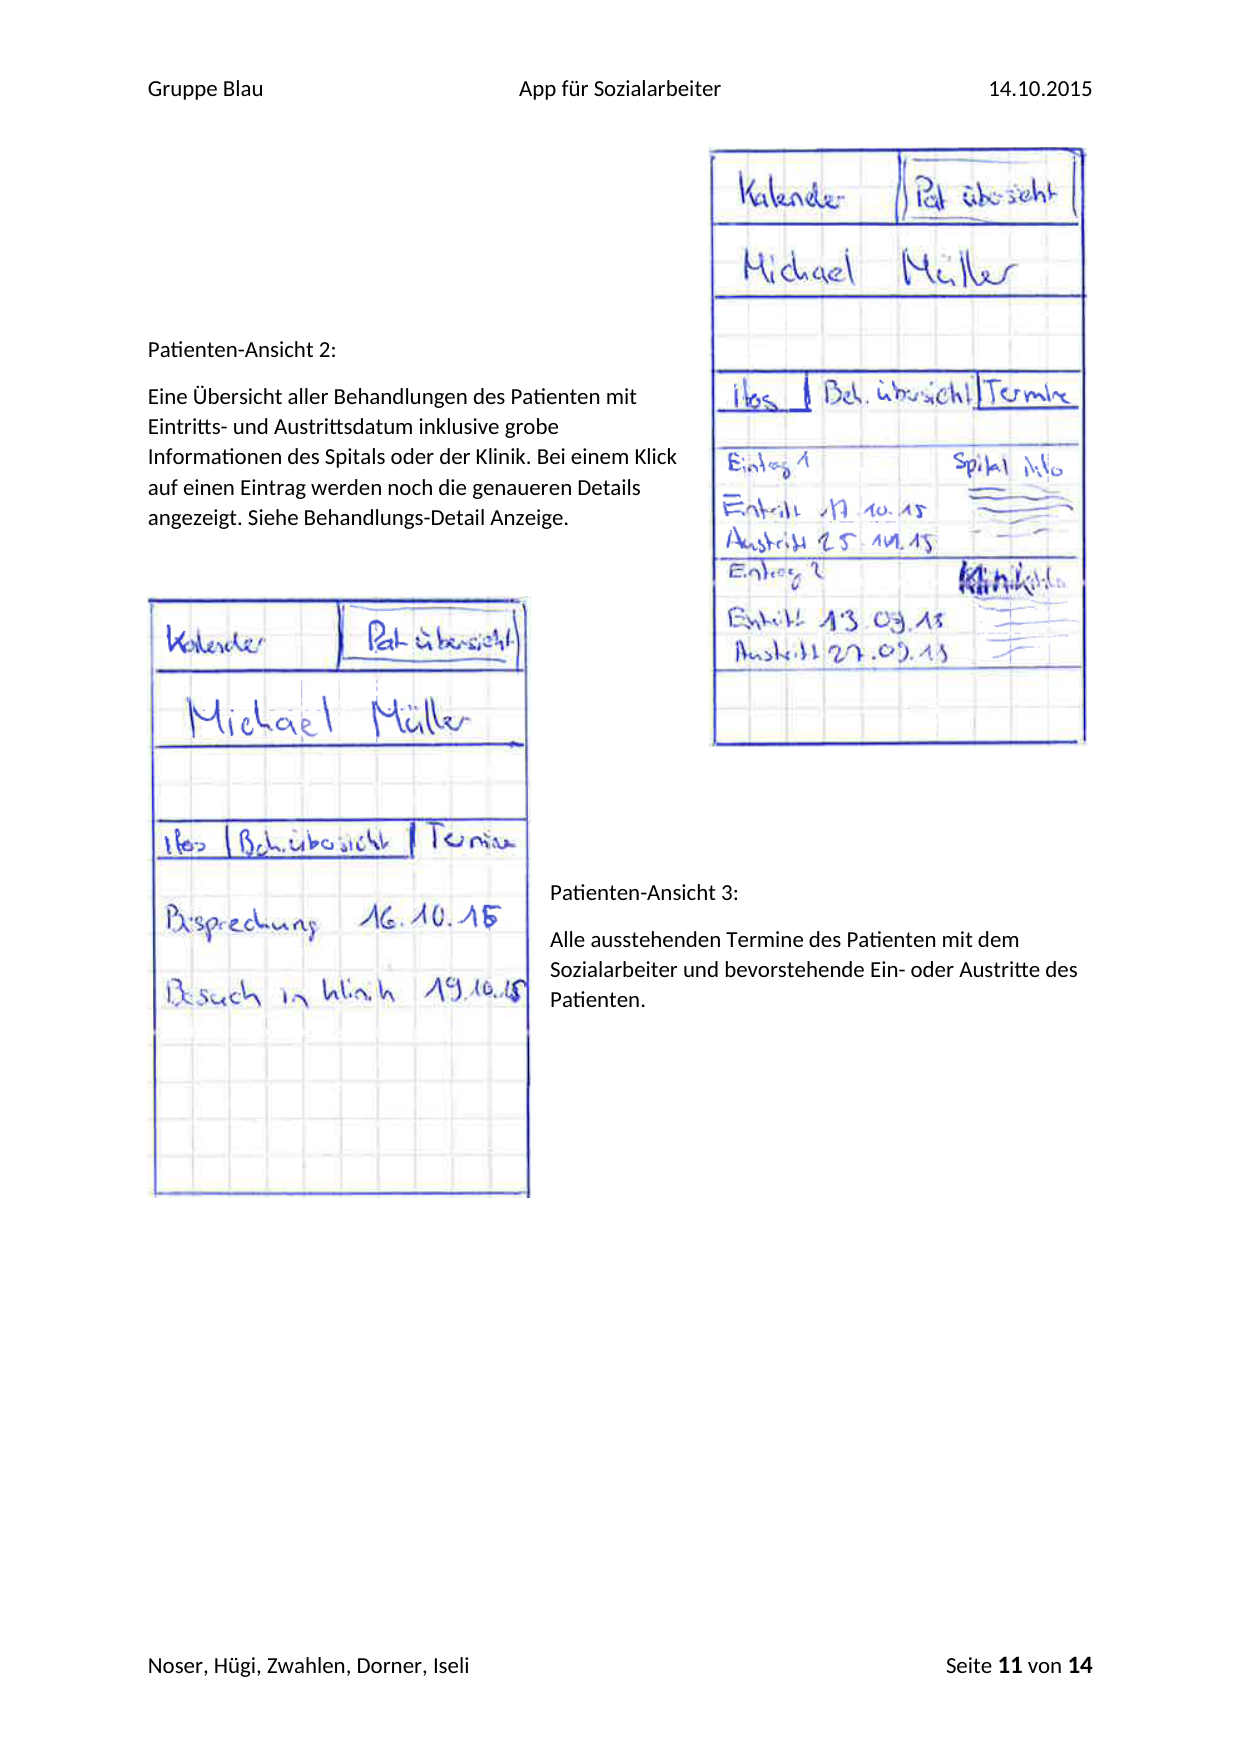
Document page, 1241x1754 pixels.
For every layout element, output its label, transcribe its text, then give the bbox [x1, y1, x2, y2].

text Alle ausstehenden Termine des Patienten mit dem Sozialarbeiter und bevorstehende Ein- oder Austritte des Patienten. [532, 925, 1093, 1013]
text Patienten-Ansicht 2: [148, 335, 708, 363]
text Patienten-Ansicht 3: [532, 878, 1093, 906]
text Eine Übersicht aller Behandlungen des Patienten mit Eintritts- und Austrittsdatum inklusive grobe Informationen des Spitals oder der Klinik. Bei einem Klick auf einen Eintrag werden noch die genaueren Details angezeigt. Siehe Behandlungs-Detail Anzeige. [148, 382, 708, 531]
